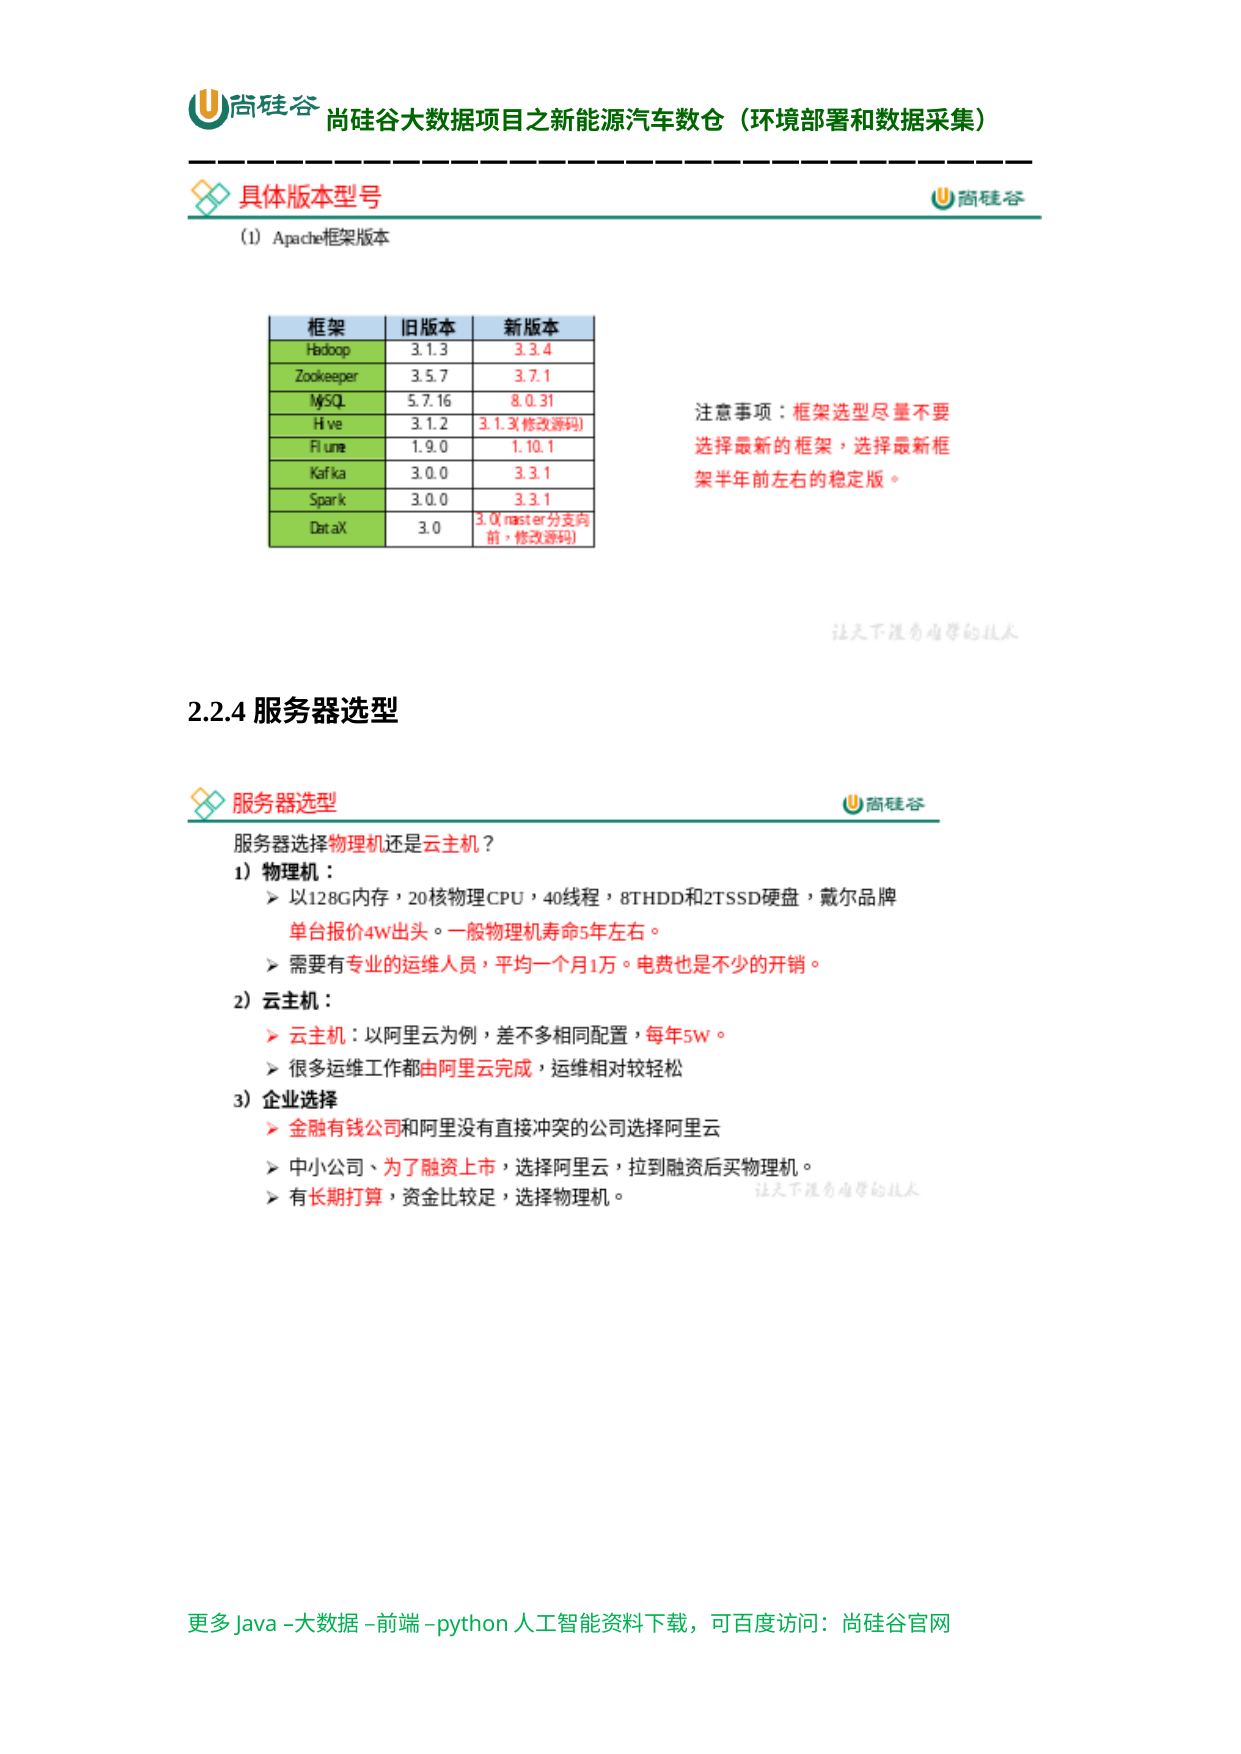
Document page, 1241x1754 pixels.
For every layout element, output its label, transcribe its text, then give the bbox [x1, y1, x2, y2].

text 2.2.4 服务器选型 [187, 676, 1053, 741]
